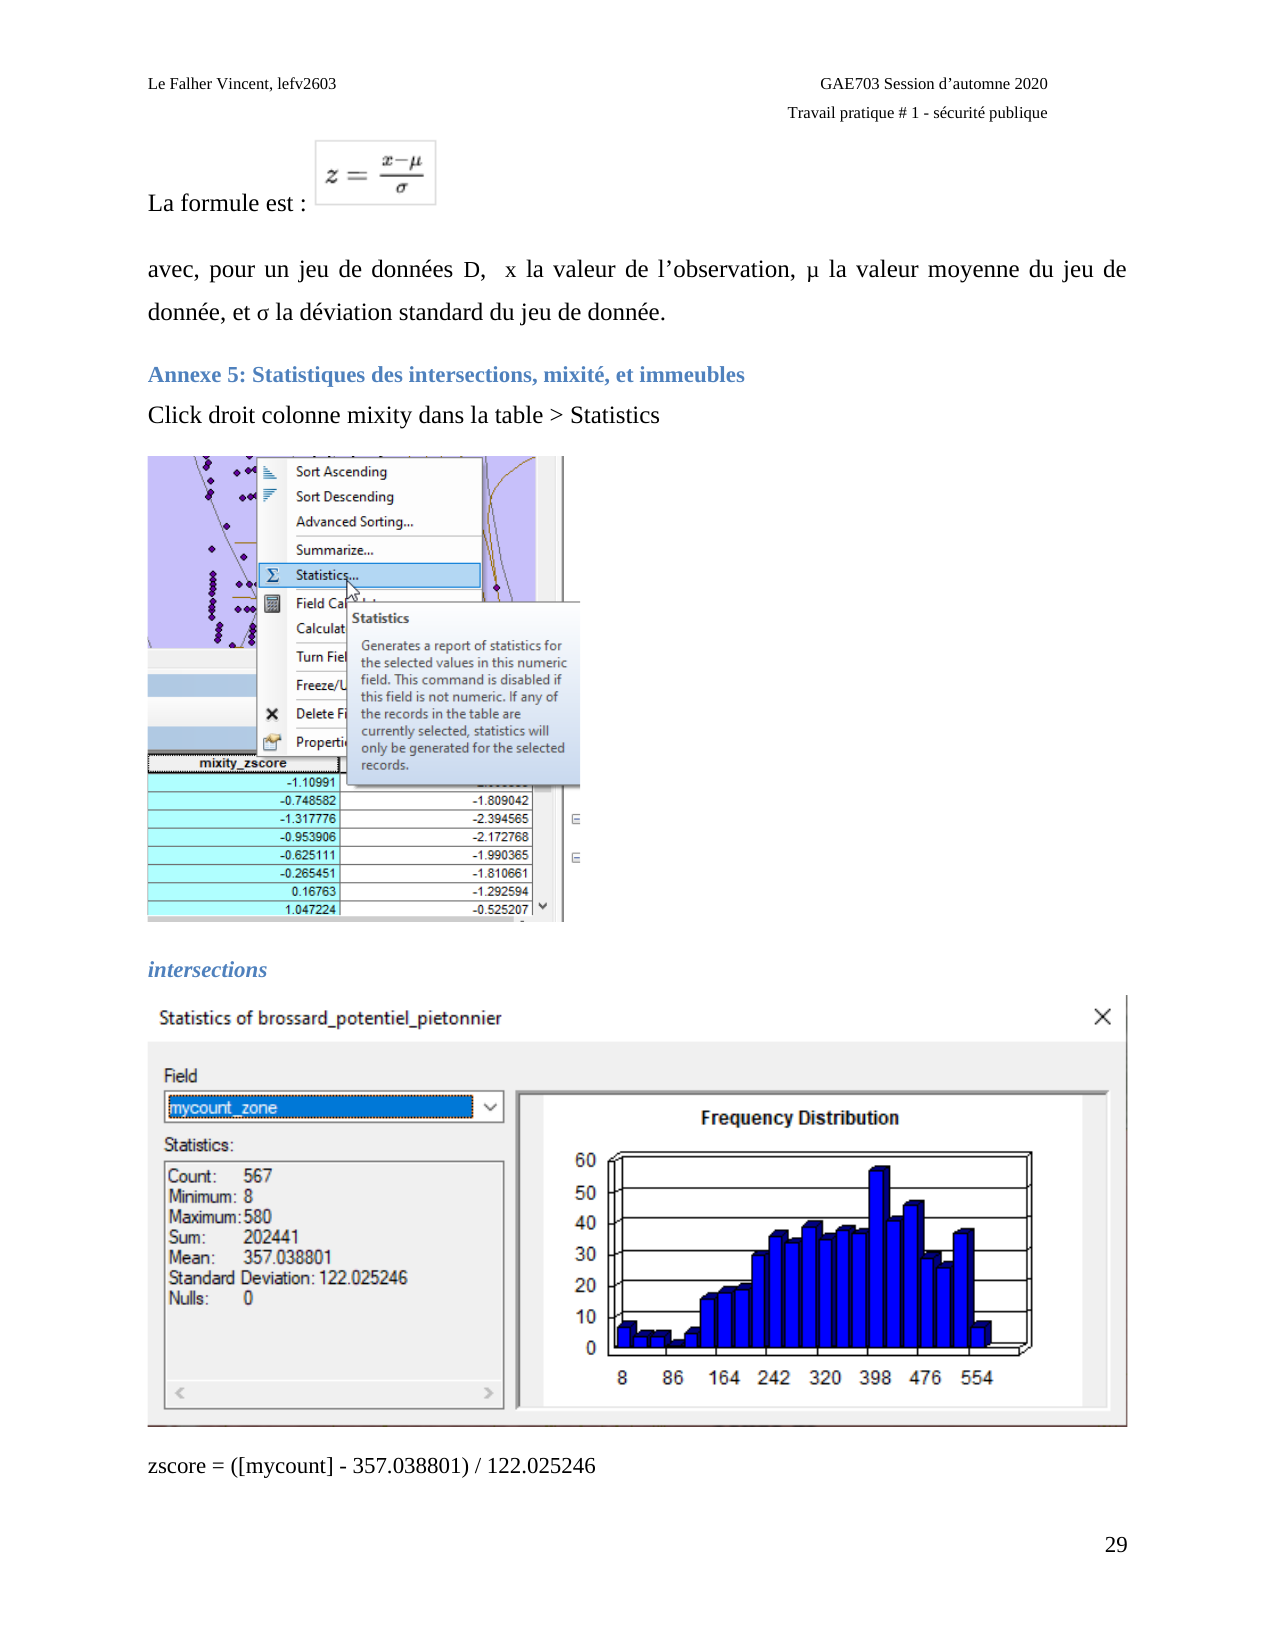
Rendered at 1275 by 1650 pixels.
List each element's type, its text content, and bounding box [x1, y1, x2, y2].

picture [147, 995, 1128, 1427]
text zscore = ([mycount] - 357.038801) / 122.025246 [148, 1452, 1127, 1478]
text Click droit colonne mixity dans la table > Statistics [148, 401, 1127, 429]
picture [147, 456, 581, 922]
picture [312, 134, 443, 212]
text La formule est : [148, 135, 1127, 217]
subtitle Annexe 5: Statistiques des intersections, mixité, et immeubles [148, 361, 1127, 387]
text avec, pour un jeu de données D, x la valeur de l’observation, µ la valeur moyenne du jeu de donnée, et σ la déviation standard du jeu de donnée. [148, 254, 1127, 326]
subtitle intersections [148, 956, 1127, 982]
